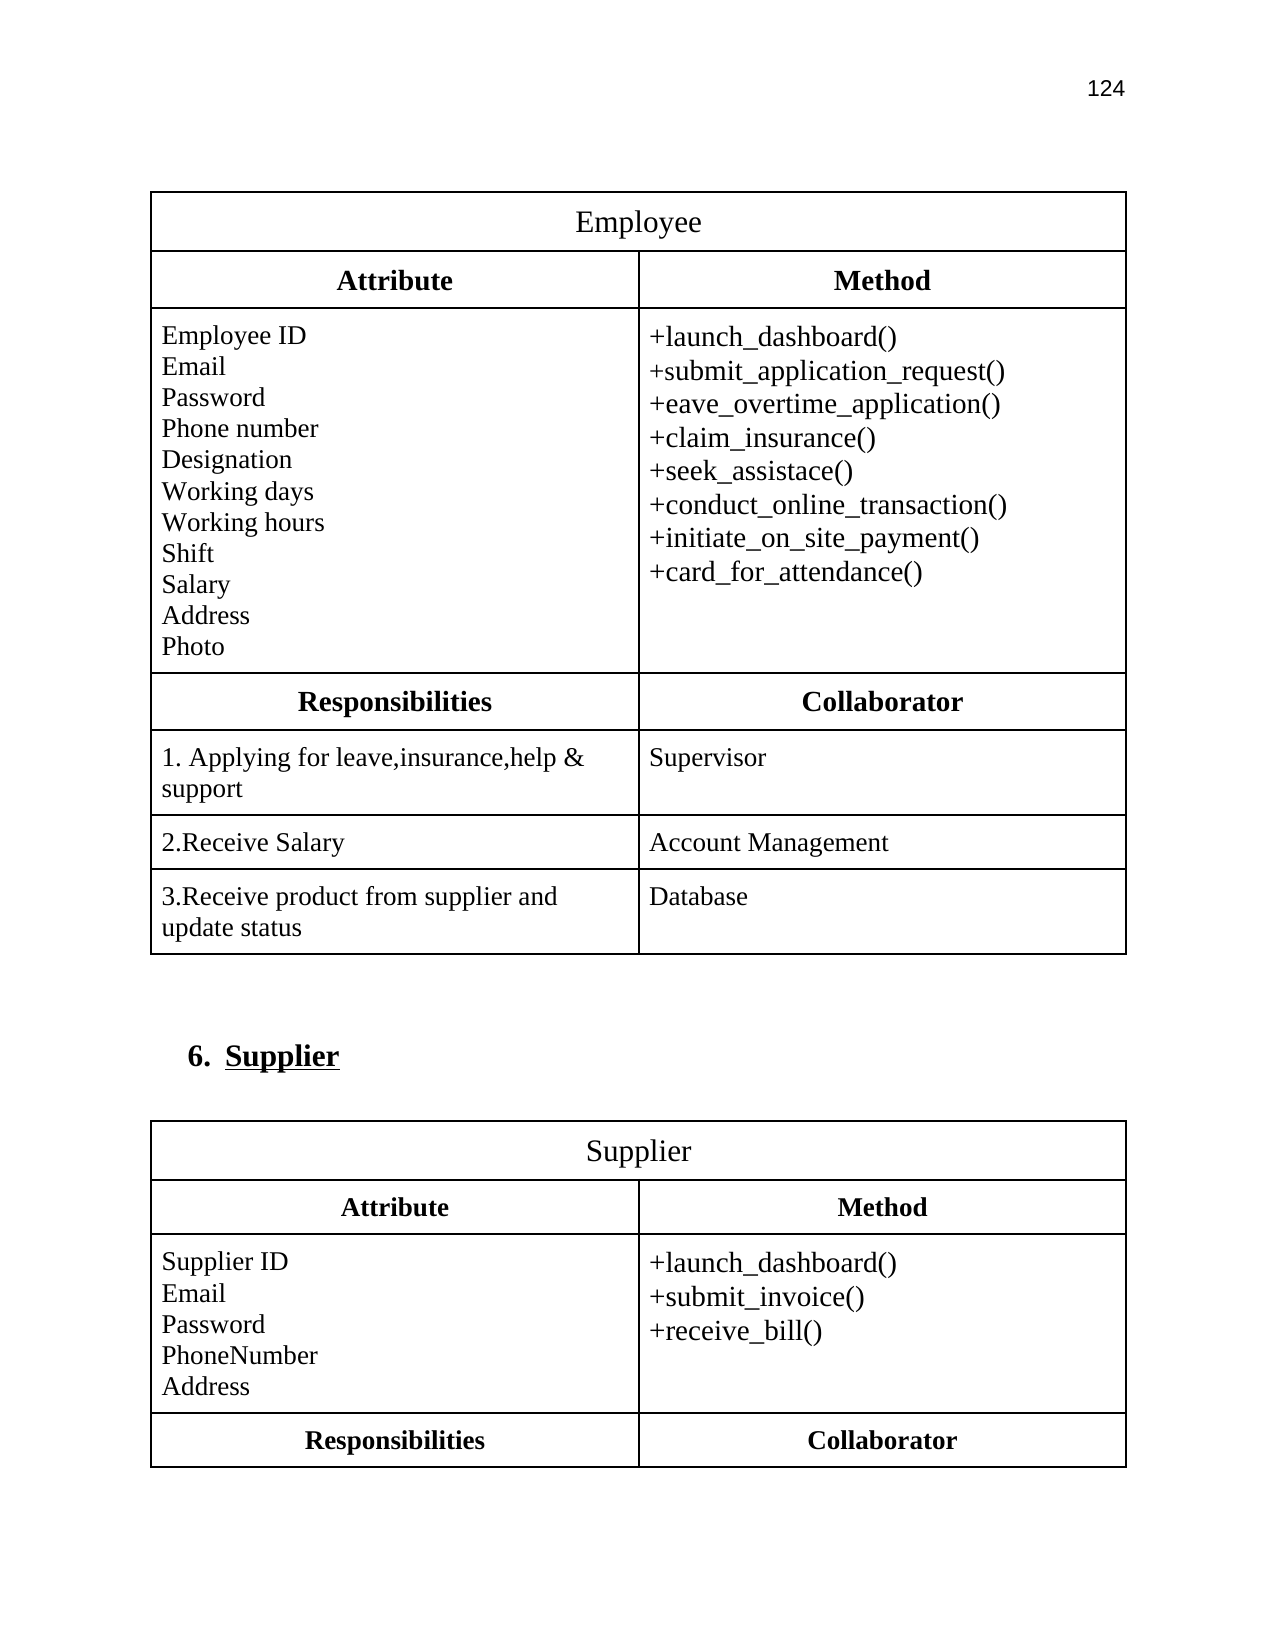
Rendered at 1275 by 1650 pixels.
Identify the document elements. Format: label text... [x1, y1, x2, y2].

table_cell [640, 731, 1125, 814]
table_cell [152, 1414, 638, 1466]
list Supplier [187, 1038, 1125, 1073]
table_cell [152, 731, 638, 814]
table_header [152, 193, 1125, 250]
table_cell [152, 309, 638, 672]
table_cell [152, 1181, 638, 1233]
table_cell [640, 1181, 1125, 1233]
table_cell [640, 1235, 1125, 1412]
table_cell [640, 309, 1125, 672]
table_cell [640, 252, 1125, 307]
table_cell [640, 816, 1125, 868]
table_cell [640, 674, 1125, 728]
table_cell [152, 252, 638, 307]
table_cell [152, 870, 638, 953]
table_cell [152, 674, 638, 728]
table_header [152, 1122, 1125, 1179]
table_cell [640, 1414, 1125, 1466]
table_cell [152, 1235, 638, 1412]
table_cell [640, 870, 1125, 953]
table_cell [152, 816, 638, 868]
